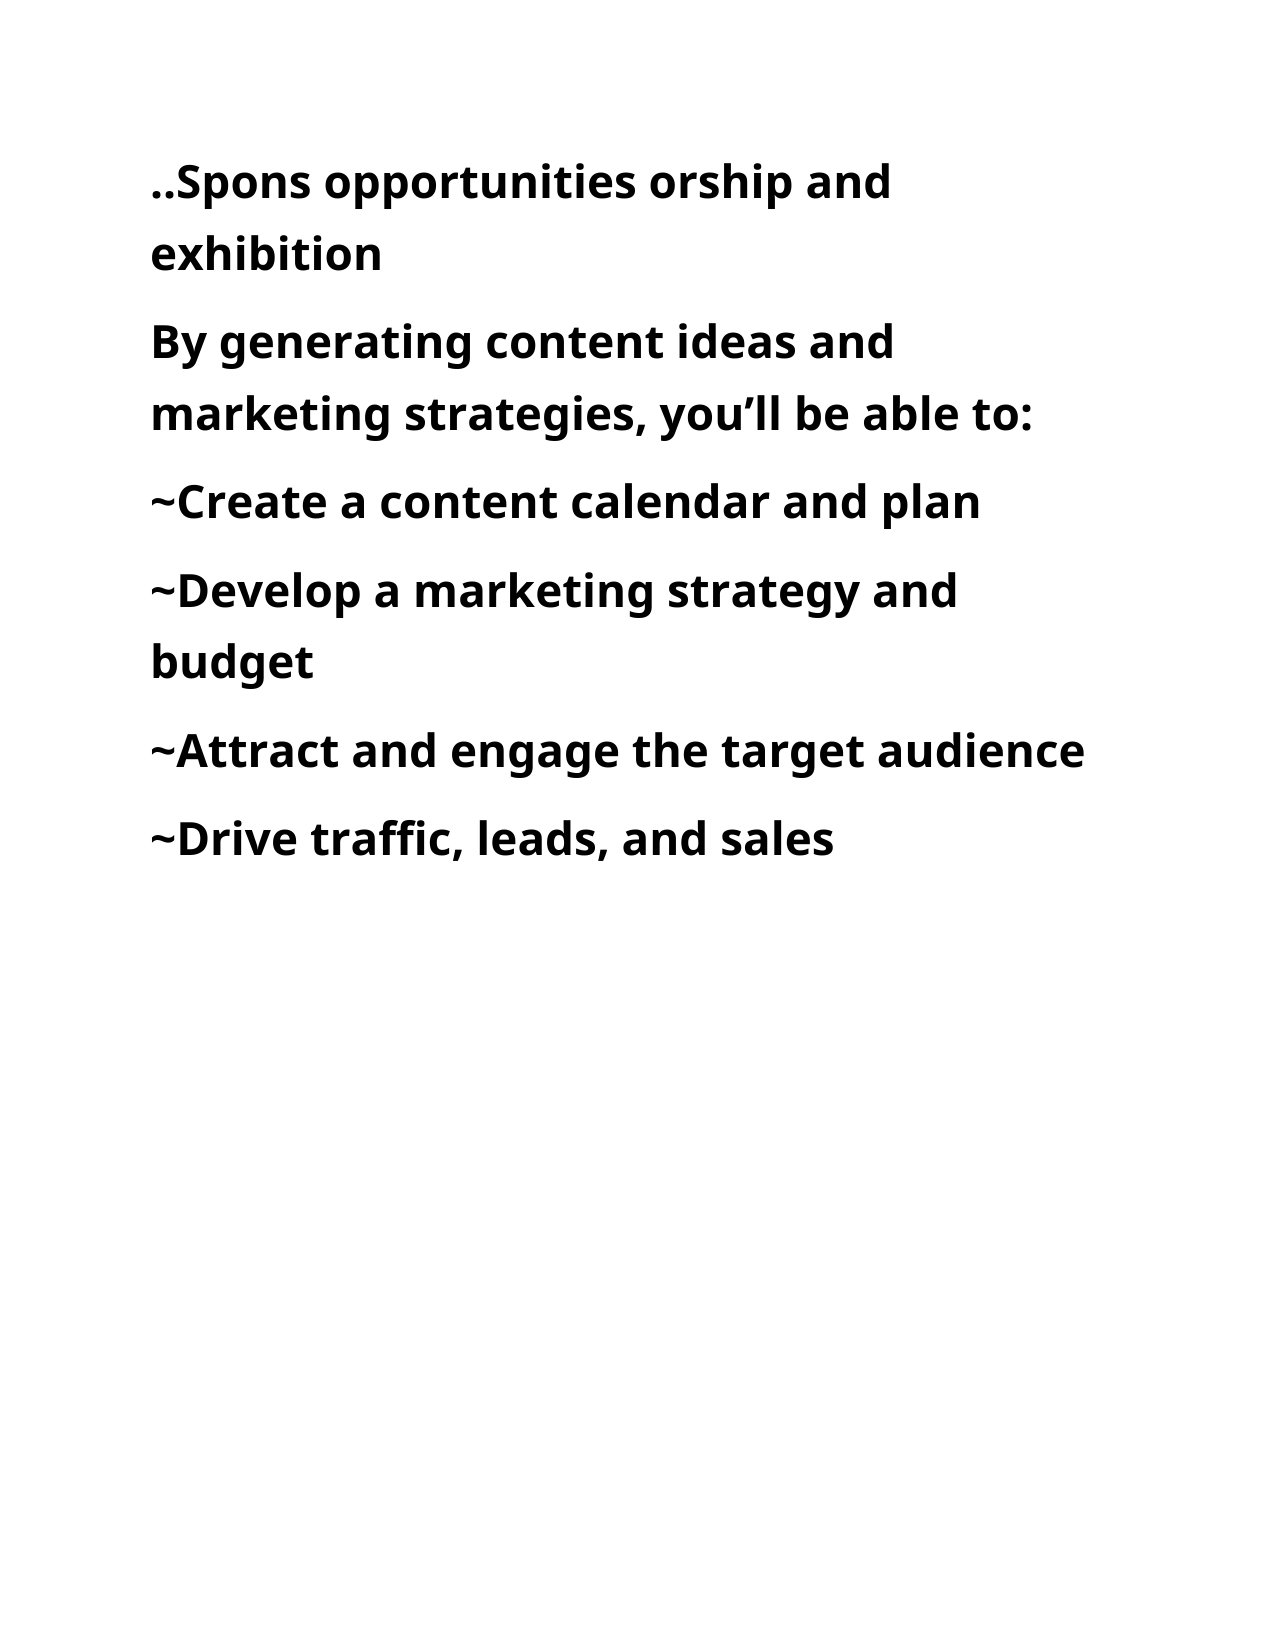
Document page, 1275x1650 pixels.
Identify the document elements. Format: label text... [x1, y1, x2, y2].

text ~Attract and engage the target audience [150, 718, 1125, 781]
text ~Drive traffic, leads, and sales [150, 807, 1125, 869]
text By generating content ideas and marketing strategies, you’ll be able to: [150, 310, 1125, 444]
text ~Develop a marketing strategy and budget [150, 558, 1125, 692]
text ..Spons opportunities orship and exhibition [150, 150, 1125, 284]
text ~Create a content calendar and plan [150, 470, 1125, 532]
